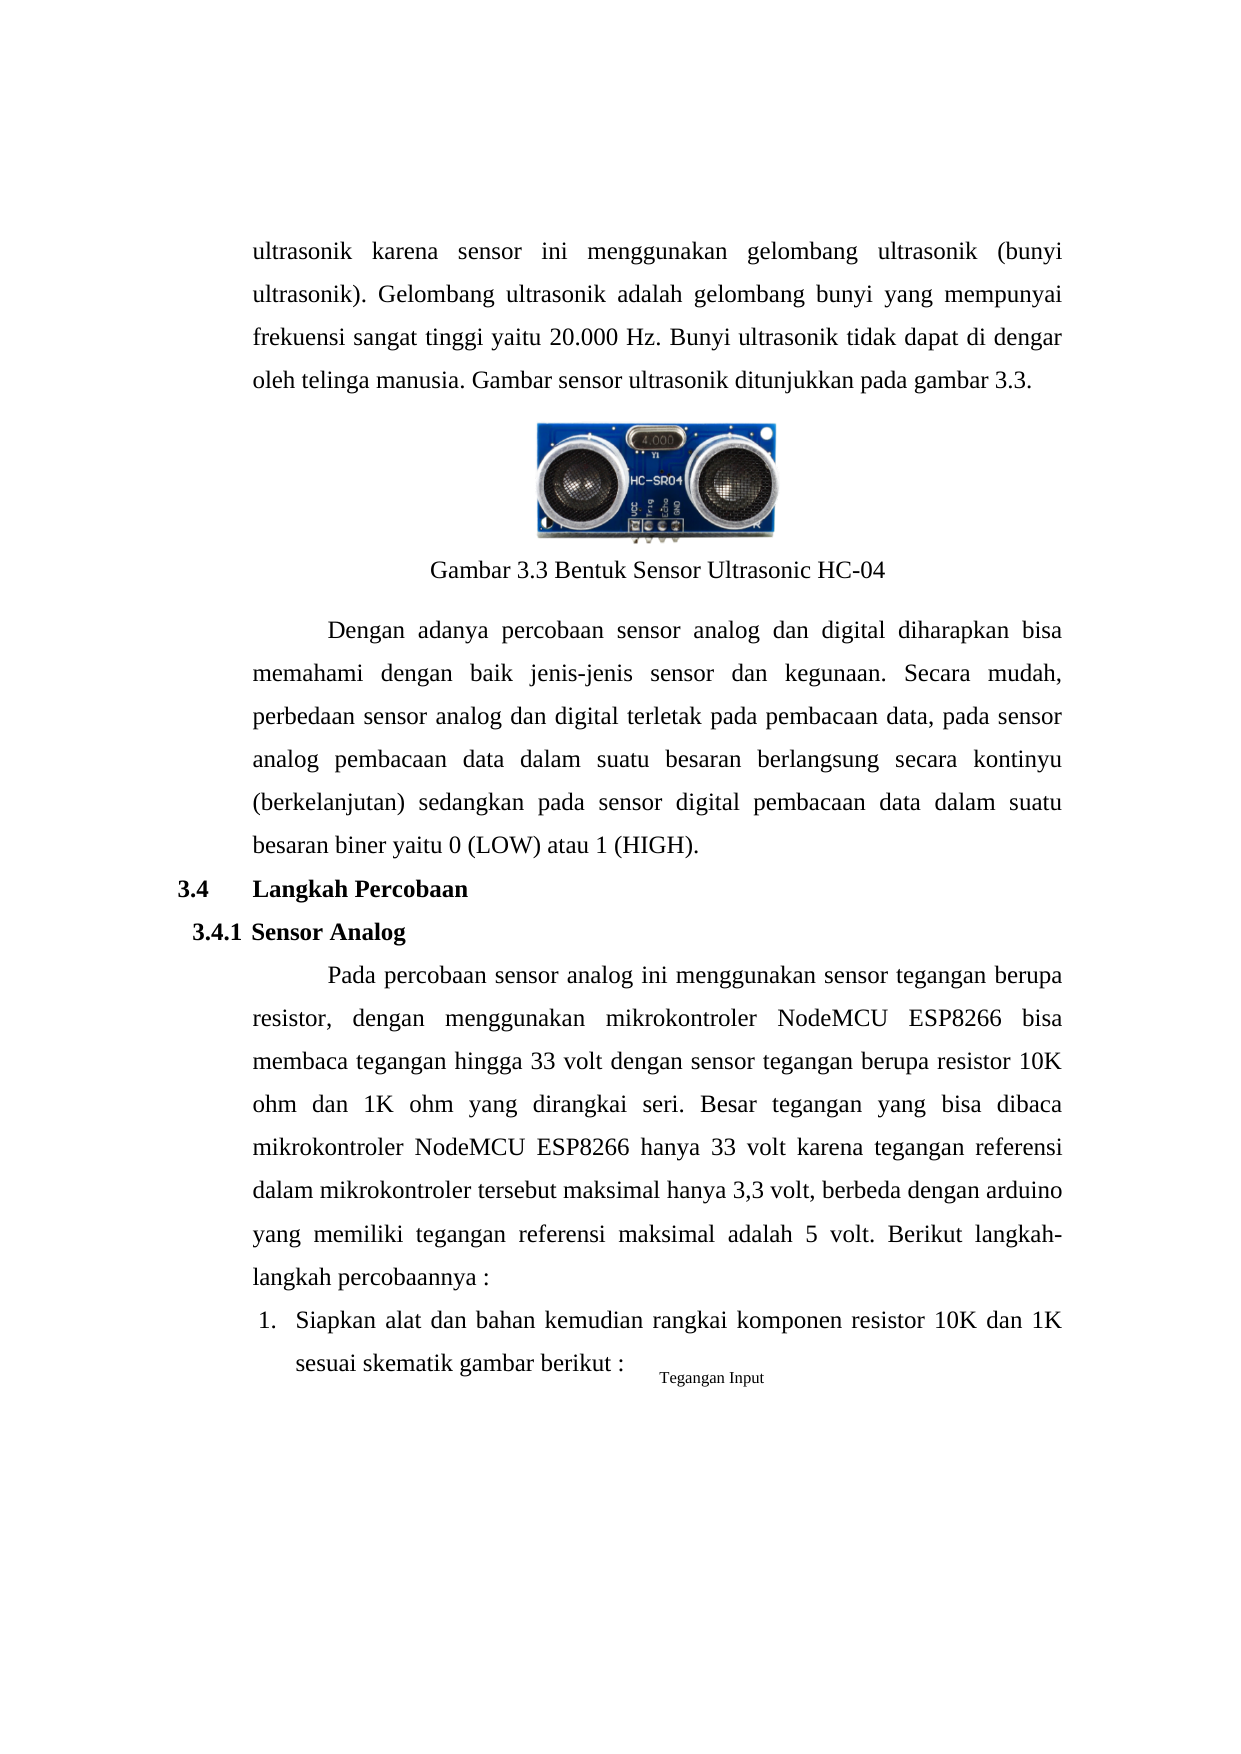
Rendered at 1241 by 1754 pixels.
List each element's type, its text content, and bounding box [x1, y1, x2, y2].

list Sensor Analog [192, 917, 1063, 946]
text Dengan adanya percobaan sensor analog dan digital diharapkan bisa memahami dengan baik jenis-jenis sensor dan kegunaan. Secara mudah, perbedaan sensor analog dan digital terletak pada pembacaan data, pada sensor analog pembacaan data dalam suatu besaran berlangsung secara kontinyu (berkelanjutan) sedangkan pada sensor digital pembacaan data dalam suatu besaran biner yaitu 0 (LOW) atau 1 (HIGH). [252, 615, 1063, 859]
list Langkah Percobaan [177, 874, 1063, 902]
picture [518, 408, 797, 556]
text Gambar 3.3 Bentuk Sensor Ultrasonic HC-04 [177, 555, 1063, 584]
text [252, 236, 1063, 394]
list Pada percobaan sensor analog ini menggunakan sensor tegangan berupa resistor, dengan menggunakan mikrokontroler NodeMCU ESP8266 bisa membaca tegangan hingga 33 volt dengan sensor tegangan berupa resistor 10K ohm dan 1K ohm yang dirangkai seri. Besar tegangan yang bisa dibaca mikrokontroler NodeMCU ESP8266 hanya 33 volt karena tegangan referensi dalam mikrokontroler tersebut maksimal hanya 3,3 volt, berbeda dengan arduino yang memiliki tegangan referensi maksimal adalah 5 volt. Berikut langkah-langkah percobaannya : [252, 960, 1063, 1291]
list Siapkan alat dan bahan kemudian rangkai komponen resistor 10K dan 1K sesuai skematik gambar berikut : [258, 1305, 1063, 1377]
